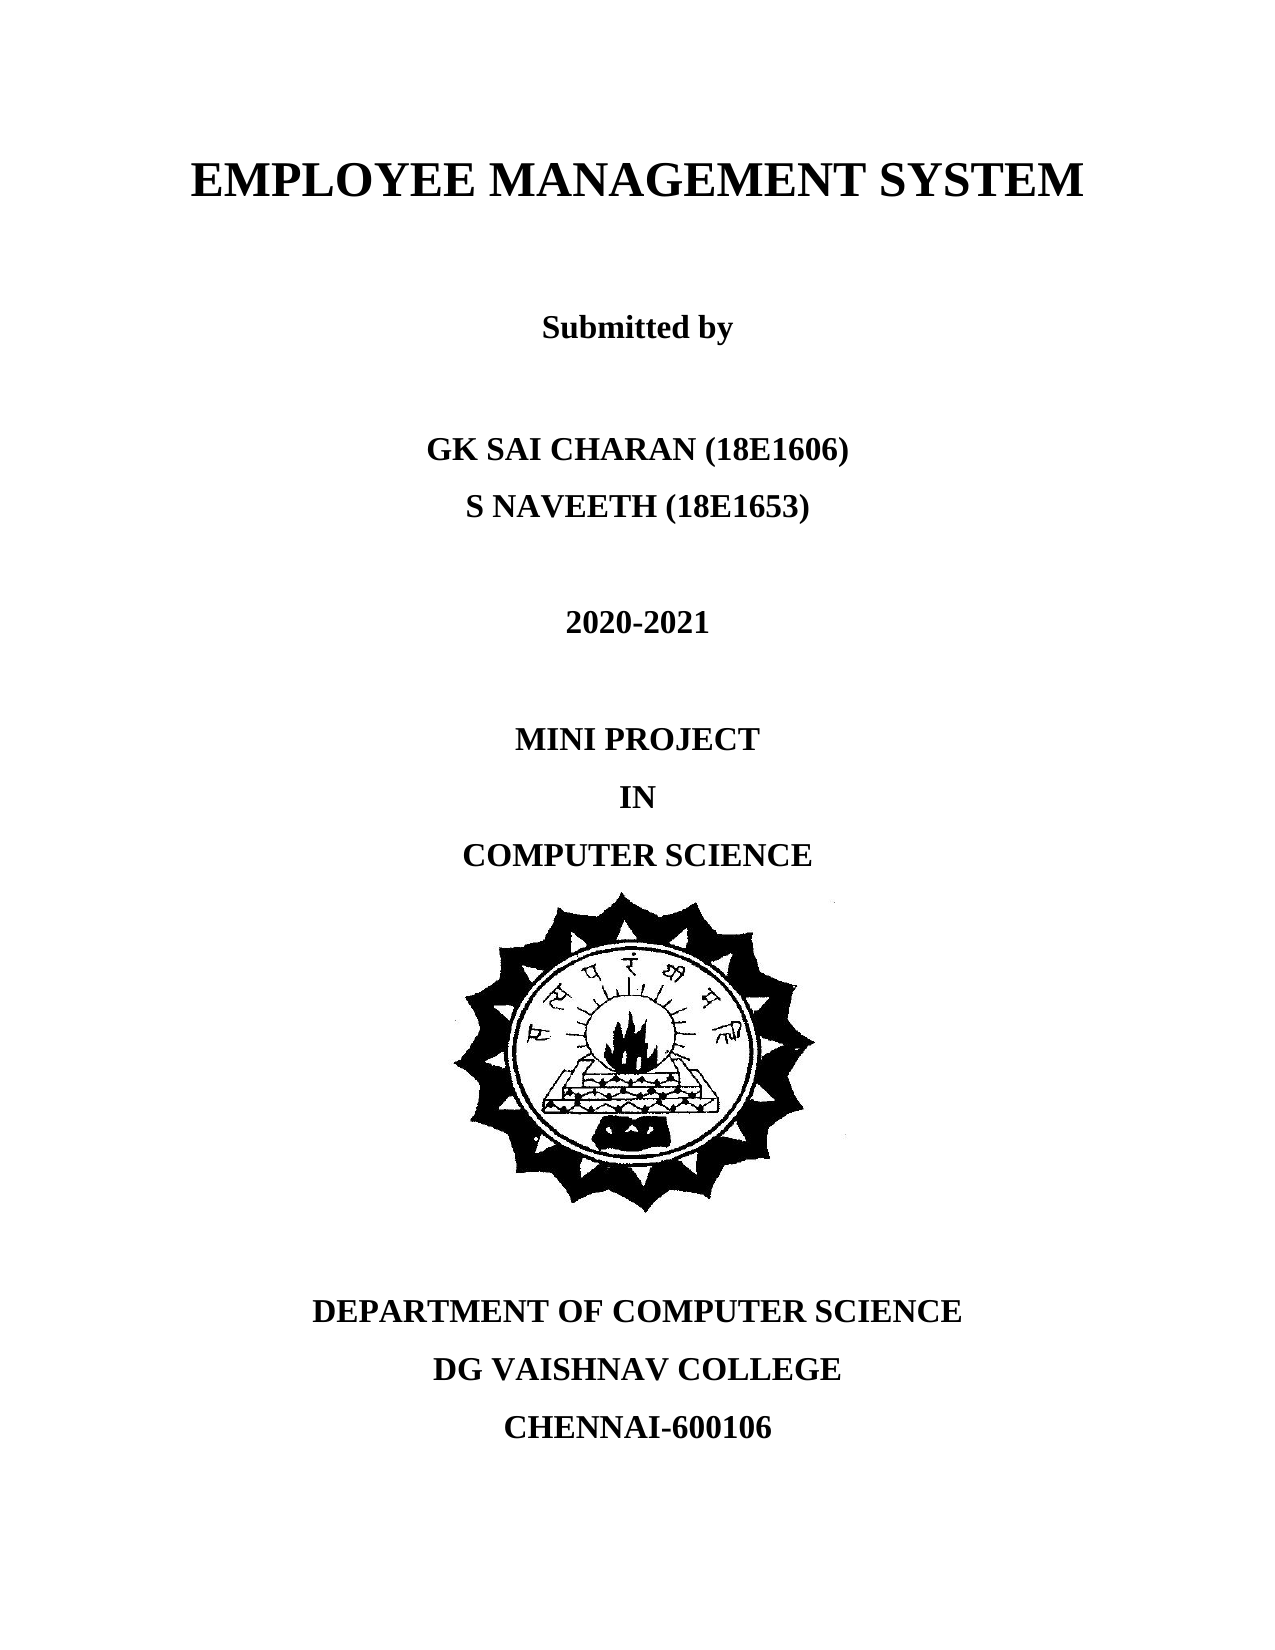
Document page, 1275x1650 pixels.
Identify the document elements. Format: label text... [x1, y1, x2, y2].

text DG VAISHNAV COLLEGE [150, 1350, 1125, 1388]
text IN [150, 777, 1125, 815]
text CHENNAI-600106 [150, 1408, 1125, 1446]
text DEPARTMENT OF COMPUTER SCIENCE [150, 1292, 1125, 1330]
text EMPLOYEE MANAGEMENT SYSTEM [150, 150, 1125, 207]
text 2020-2021 [150, 603, 1125, 641]
text MINI PROJECT [150, 719, 1125, 757]
text COMPUTER SCIENCE [150, 835, 1125, 873]
text S NAVEETH (18E1653) [150, 487, 1125, 525]
text GK SAI CHARAN (18E1606) [150, 429, 1125, 467]
text Submitted by [150, 307, 1125, 346]
